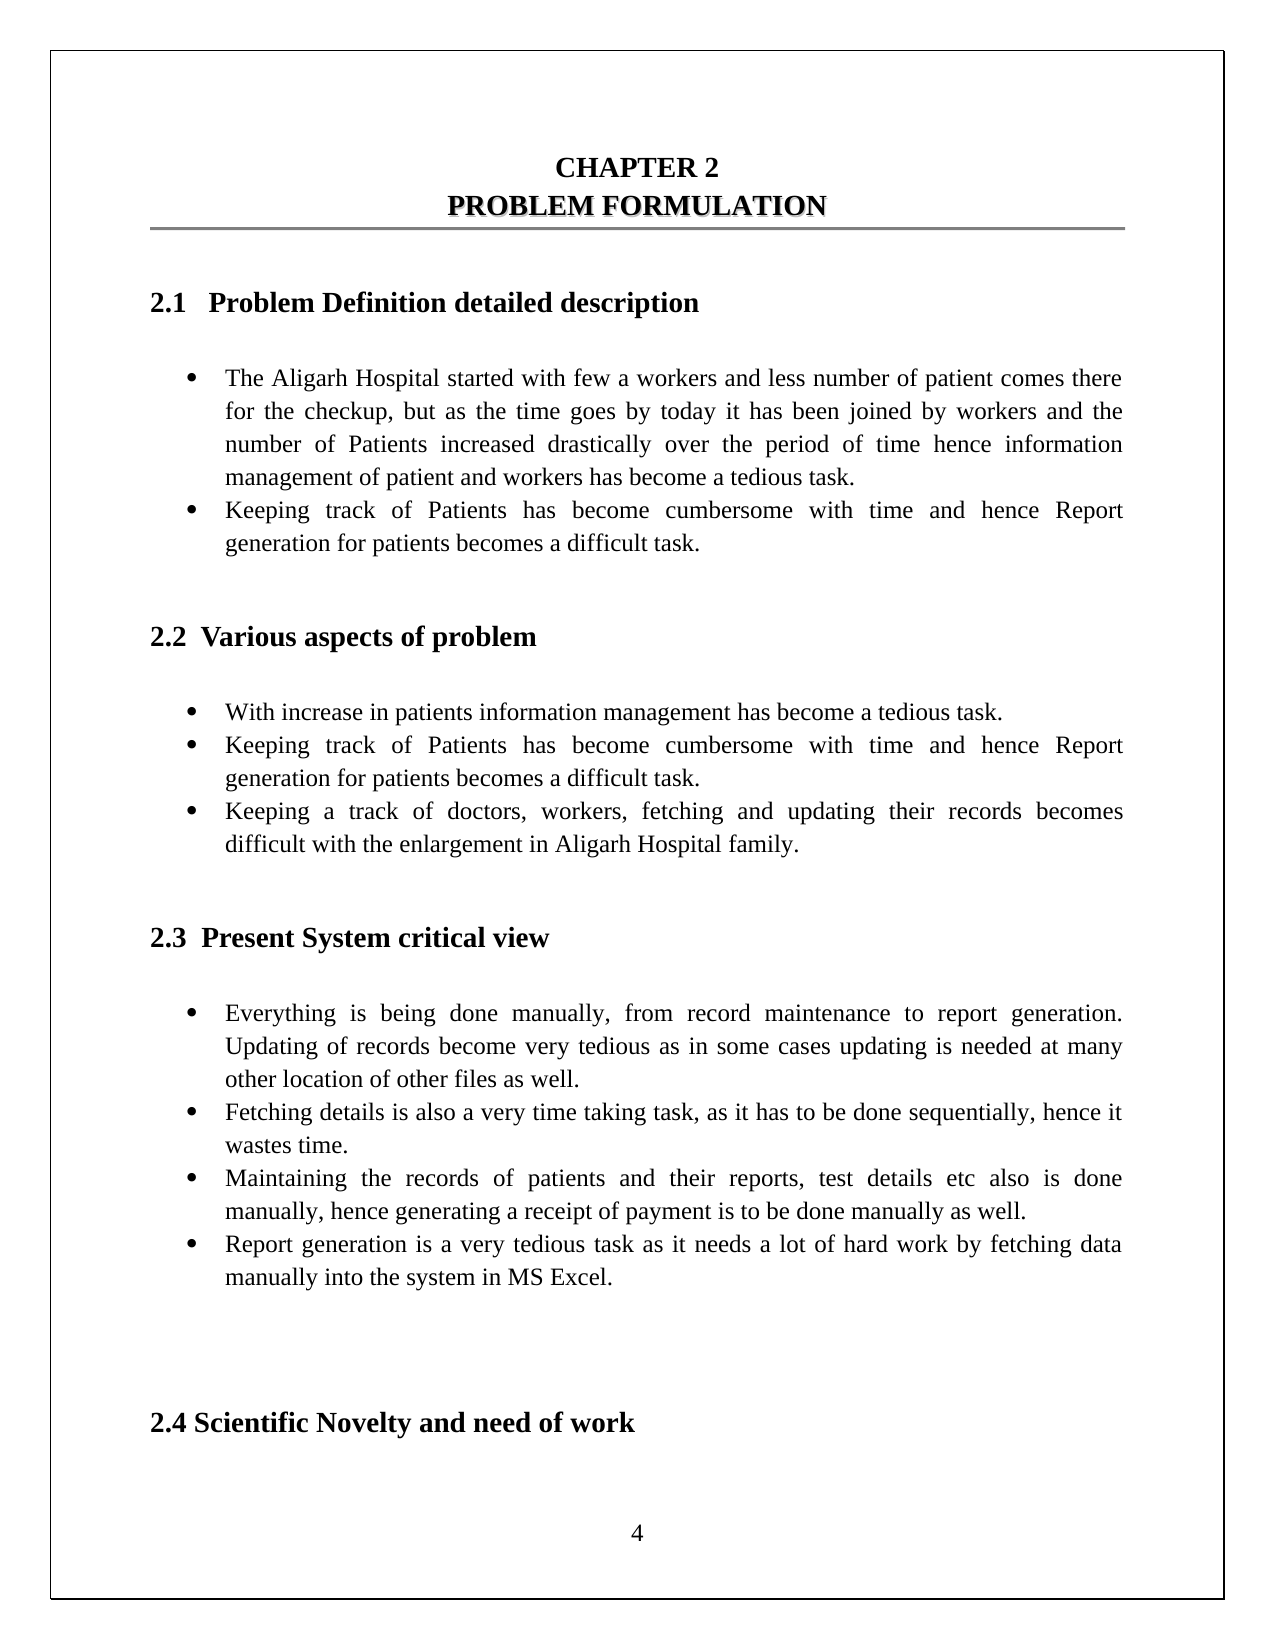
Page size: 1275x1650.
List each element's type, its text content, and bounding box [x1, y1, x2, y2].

list Keeping track of Patients has become cumbersome with time and hence Report generation for patients becomes a difficult task. [187, 730, 1124, 792]
text CHAPTER 2 [150, 150, 1124, 183]
list Everything is being done manually, from record maintenance to report generation. Updating of records become very tedious as in some cases updating is needed at many other location of other files as well. [187, 998, 1124, 1093]
list With increase in patients information management has become a tedious task. [187, 697, 1124, 726]
subtitle 2.1 Problem Definition detailed description [150, 285, 1124, 319]
subtitle 2.3 Present System critical view [150, 920, 1124, 953]
list Report generation is a very tedious task as it needs a lot of hard work by fetching data manually into the system in MS Excel. [187, 1229, 1124, 1291]
text 2.4 Scientific Novelty and need of work [150, 1405, 1124, 1439]
list Keeping a track of doctors, workers, fetching and updating their records becomes difficult with the enlargement in Aligarh Hospital family. [187, 796, 1124, 858]
list Keeping track of Patients has become cumbersome with time and hence Report generation for patients becomes a difficult task. [187, 495, 1124, 557]
list Maintaining the records of patients and their reports, test details etc also is done manually, hence generating a receipt of payment is to be done manually as well. [187, 1163, 1124, 1225]
list Fetching details is also a very time taking task, as it has to be done sequentially, hence it wastes time. [187, 1097, 1124, 1159]
text PROBLEM FORMULATION [150, 188, 1124, 222]
list The Aligarh Hospital started with few a workers and less number of patient comes there for the checkup, but as the time goes by today it has been joined by workers and the number of Patients increased drastically over the period of time hence information management of patient and workers has become a tedious task. [187, 363, 1124, 491]
subtitle 2.2 Various aspects of problem [150, 619, 1124, 653]
